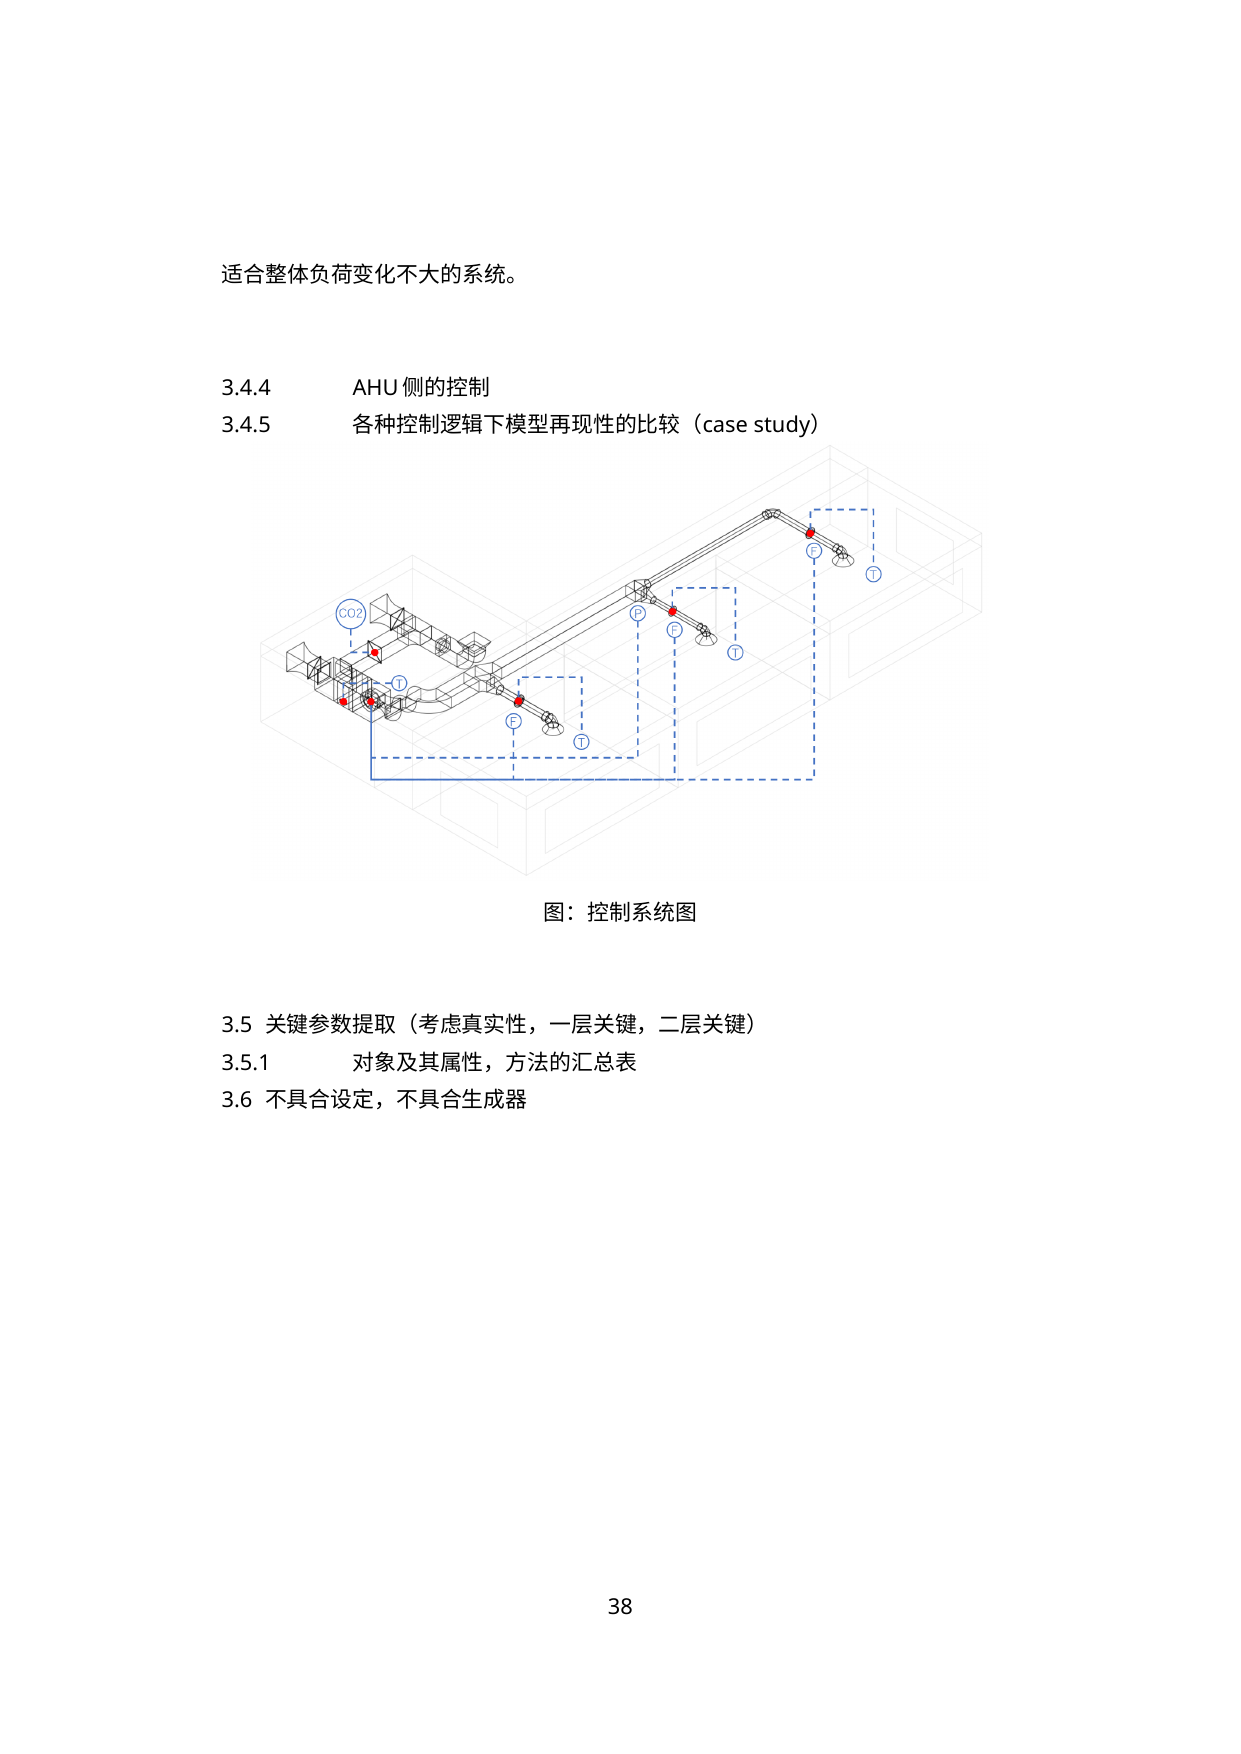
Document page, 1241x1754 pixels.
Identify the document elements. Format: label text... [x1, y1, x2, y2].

subtitle AHU侧的控制 [177, 367, 1063, 404]
subtitle 对象及其属性，方法的汇总表 [177, 1042, 1063, 1079]
subtitle 不具合设定，不具合生成器 [177, 1079, 1063, 1117]
text 图：控制系统图 [177, 892, 1063, 929]
picture [250, 441, 990, 881]
subtitle 各种控制逻辑下模型再现性的比较（case study） [177, 404, 1063, 442]
text 适合整体负荷变化不大的系统。 [177, 254, 1063, 292]
subtitle 关键参数提取（考虑真实性，一层关键，二层关键） [177, 1004, 1063, 1042]
